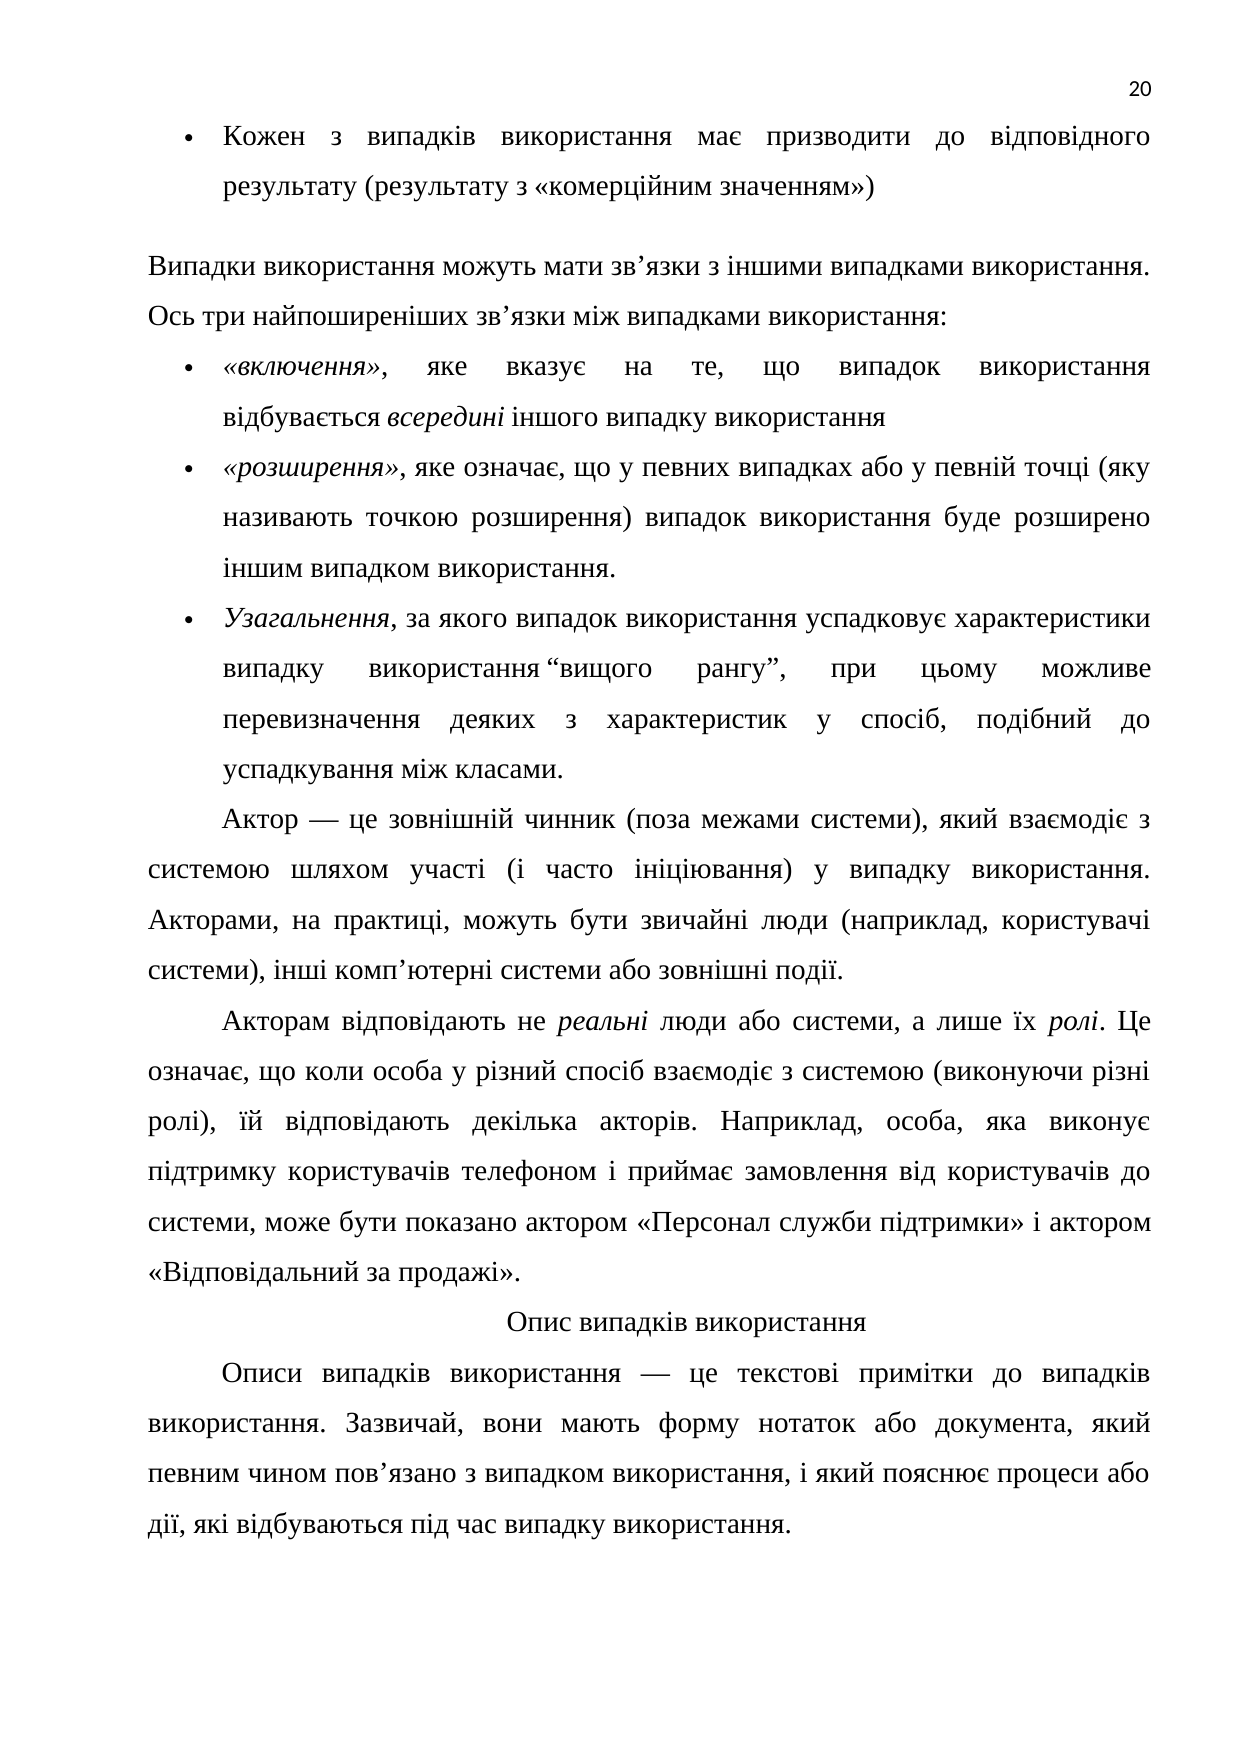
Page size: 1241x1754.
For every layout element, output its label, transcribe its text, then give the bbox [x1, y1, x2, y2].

text Акторам відповідають не реальні люди або системи, а лише їх ролі. Це означає, що коли особа у різний спосіб взаємодіє з системою (виконуючи різні ролі), їй відповідають декілька акторів. Наприклад, особа, яка виконує підтримку користувачів телефоном і приймає замовлення від користувачів до системи, може бути показано актором «Персонал служби підтримки» і актором «Відповідальний за продажі». [148, 1003, 1152, 1288]
text Випадки використання можуть мати зв’язки з іншими випадками використання. Ось три найпоширеніших зв’язки між випадками використання: [148, 248, 1152, 332]
text Описи випадків використання — це текстові примітки до випадків використання. Зазвичай, вони мають форму нотаток або документа, який певним чином пов’язано з випадком використання, і який пояснює процеси або дії, які відбуваються під час випадку використання. [148, 1355, 1152, 1539]
list Узагальнення, за якого випадок використання успадковує характеристики випадку використання “вищого рангу”, при цьому можливе перевизначення деяких з характеристик у спосіб, подібний до успадкування між класами. [185, 600, 1152, 784]
list «включення», яке вказує на те, що випадок використання відбувається всередині іншого випадку використання [185, 348, 1152, 432]
list Кожен з випадків використання має призводити до відповідного результату (результату з «комерційним значенням») [185, 118, 1152, 202]
text Актор — це зовнішній чинник (поза межами системи), який взаємодіє з системою шляхом участі (і часто ініціювання) у випадку використання. Акторами, на практиці, можуть бути звичайні люди (наприклад, користувачі системи), інші комп’ютерні системи або зовнішні події. [148, 801, 1152, 986]
list «розширення», яке означає, що у певних випадках або у певній точці (яку називають точкою розширення) випадок використання буде розширено іншим випадком використання. [185, 449, 1152, 583]
text Опис випадків використання [148, 1304, 1152, 1338]
